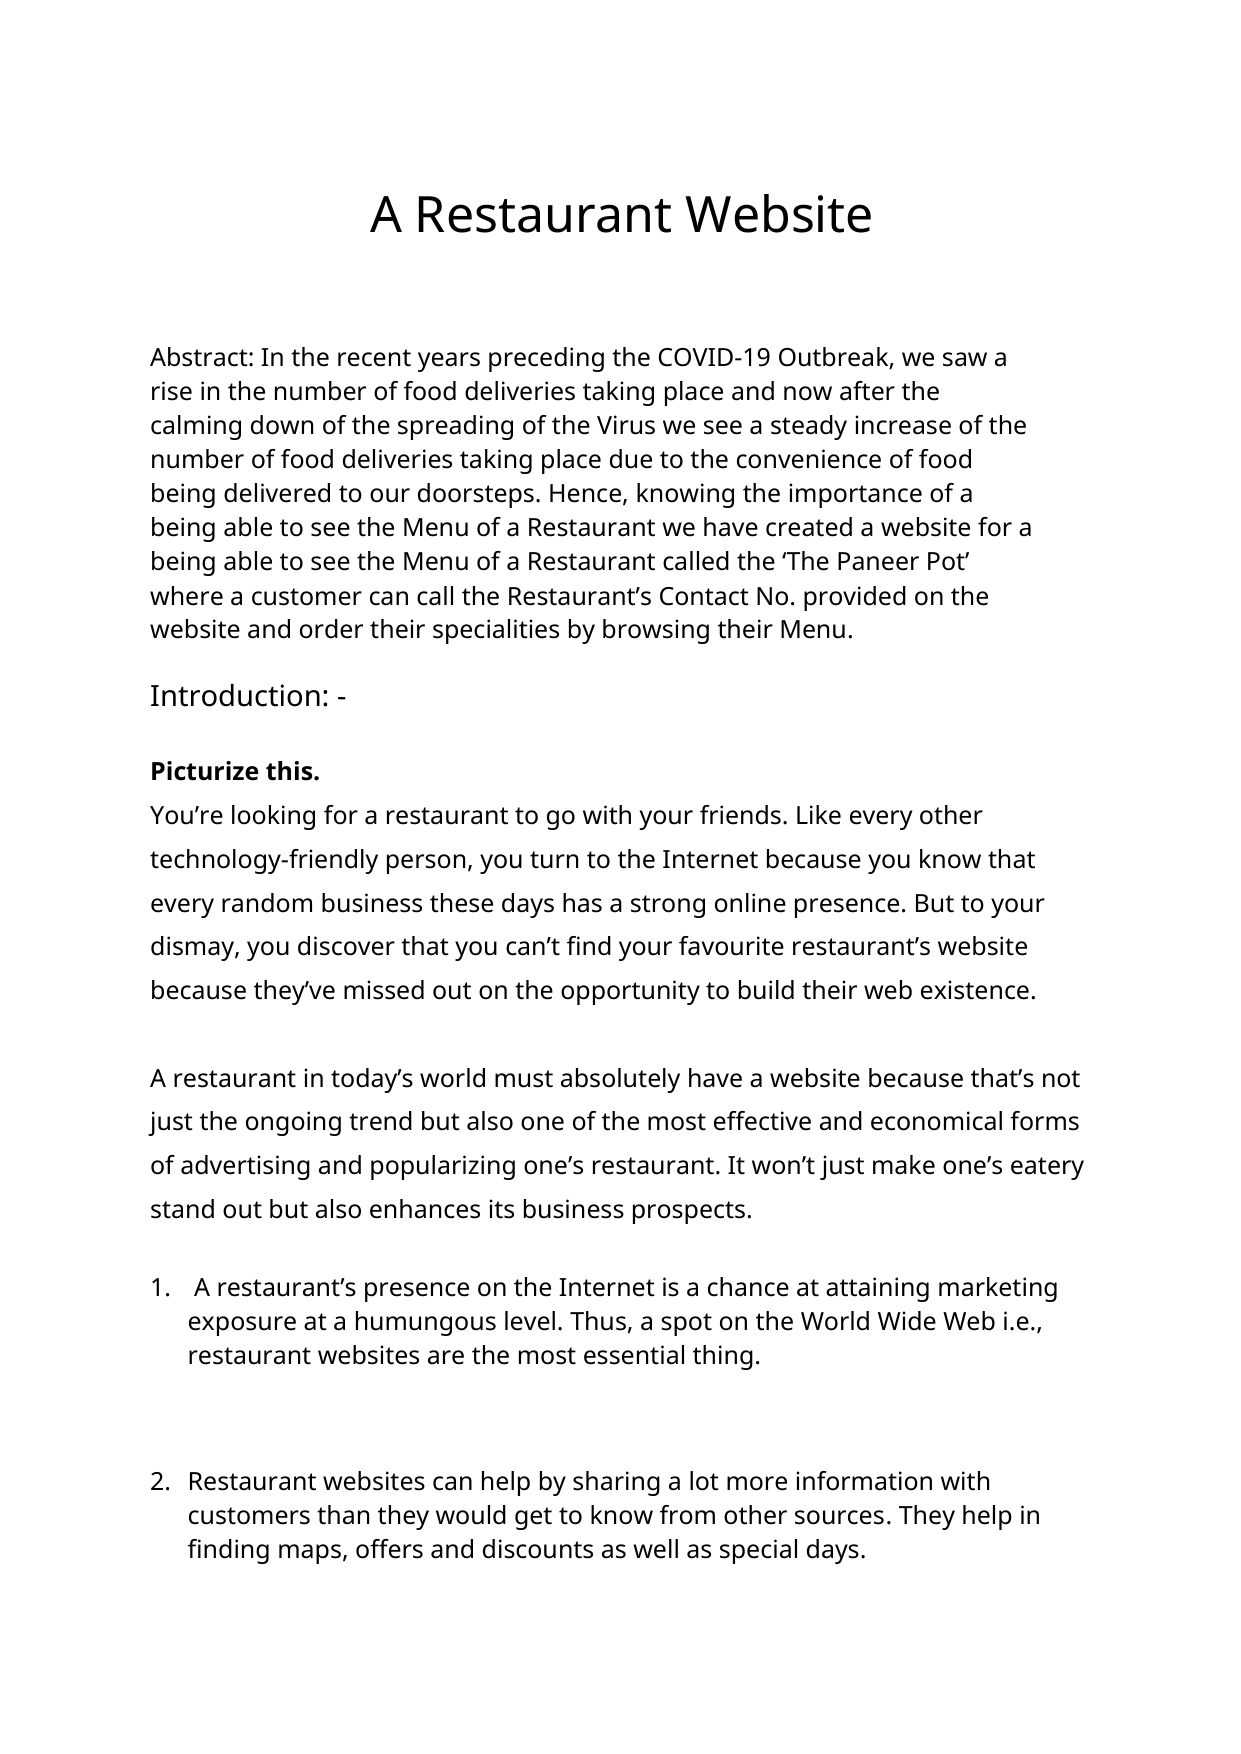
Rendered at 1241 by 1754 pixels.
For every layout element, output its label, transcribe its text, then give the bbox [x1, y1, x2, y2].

list A restaurant’s presence on the Internet is a chance at attaining marketing exposure at a humungous level. Thus, a spot on the World Wide Web i.e., restaurant websites are the most essential thing. [150, 1269, 1090, 1371]
text Picturize this. You’re looking for a restaurant to go with your friends. Like every other technology-friendly person, you turn to the Internet because you know that every random business these days has a strong online presence. But to your dismay, you discover that you can’t find your favourite restaurant’s website because they’ve missed out on the opportunity to build their web existence. [150, 744, 1090, 1007]
title Introduction: - [150, 675, 1035, 715]
list Restaurant websites can help by sharing a lot more information with customers than they would get to know from other sources. They help in finding maps, offers and discounts as well as special days. [150, 1464, 1090, 1566]
title A Restaurant Website [209, 179, 1035, 247]
text A restaurant in today’s world must absolutely have a website because that’s not just the ongoing trend but also one of the most effective and economical forms of advertising and popularizing one’s restaurant. It won’t just make one’s eatery stand out but also enhances its business prospects. [150, 1051, 1090, 1226]
title Abstract: In the recent years preceding the COVID-19 Outbreak, we saw a rise in the number of food deliveries taking place and now after the calming down of the spreading of the Virus we see a steady increase of the number of food deliveries taking place due to the convenience of food being delivered to our doorsteps. Hence, knowing the importance of a being able to see the Menu of a Restaurant we have created a website for a being able to see the Menu of a Restaurant called the ‘The Paneer Pot’ where a customer can call the Restaurant’s Contact No. provided on the website and order their specialities by browsing their Menu. [150, 340, 1035, 646]
